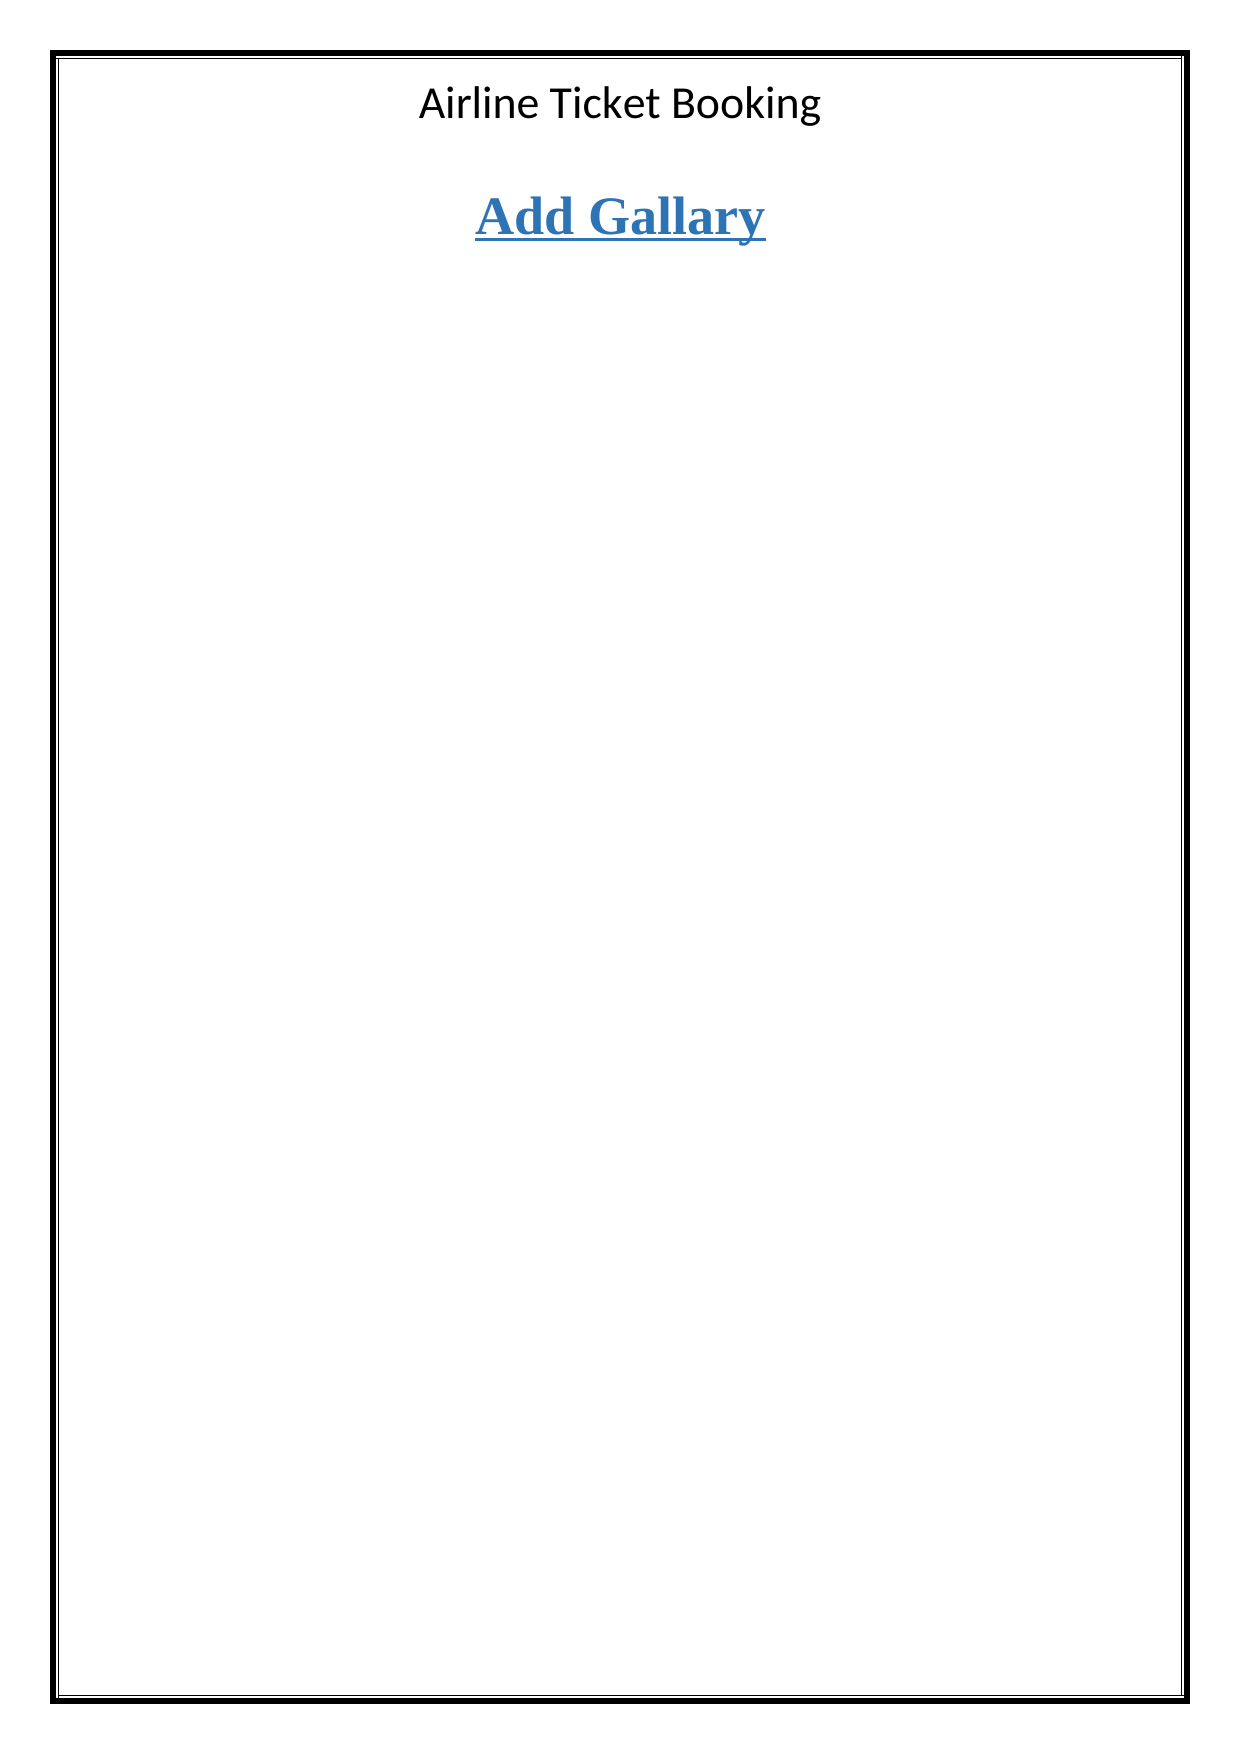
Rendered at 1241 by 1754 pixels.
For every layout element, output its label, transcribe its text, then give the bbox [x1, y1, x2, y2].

text Add Gallary [75, 184, 1165, 246]
